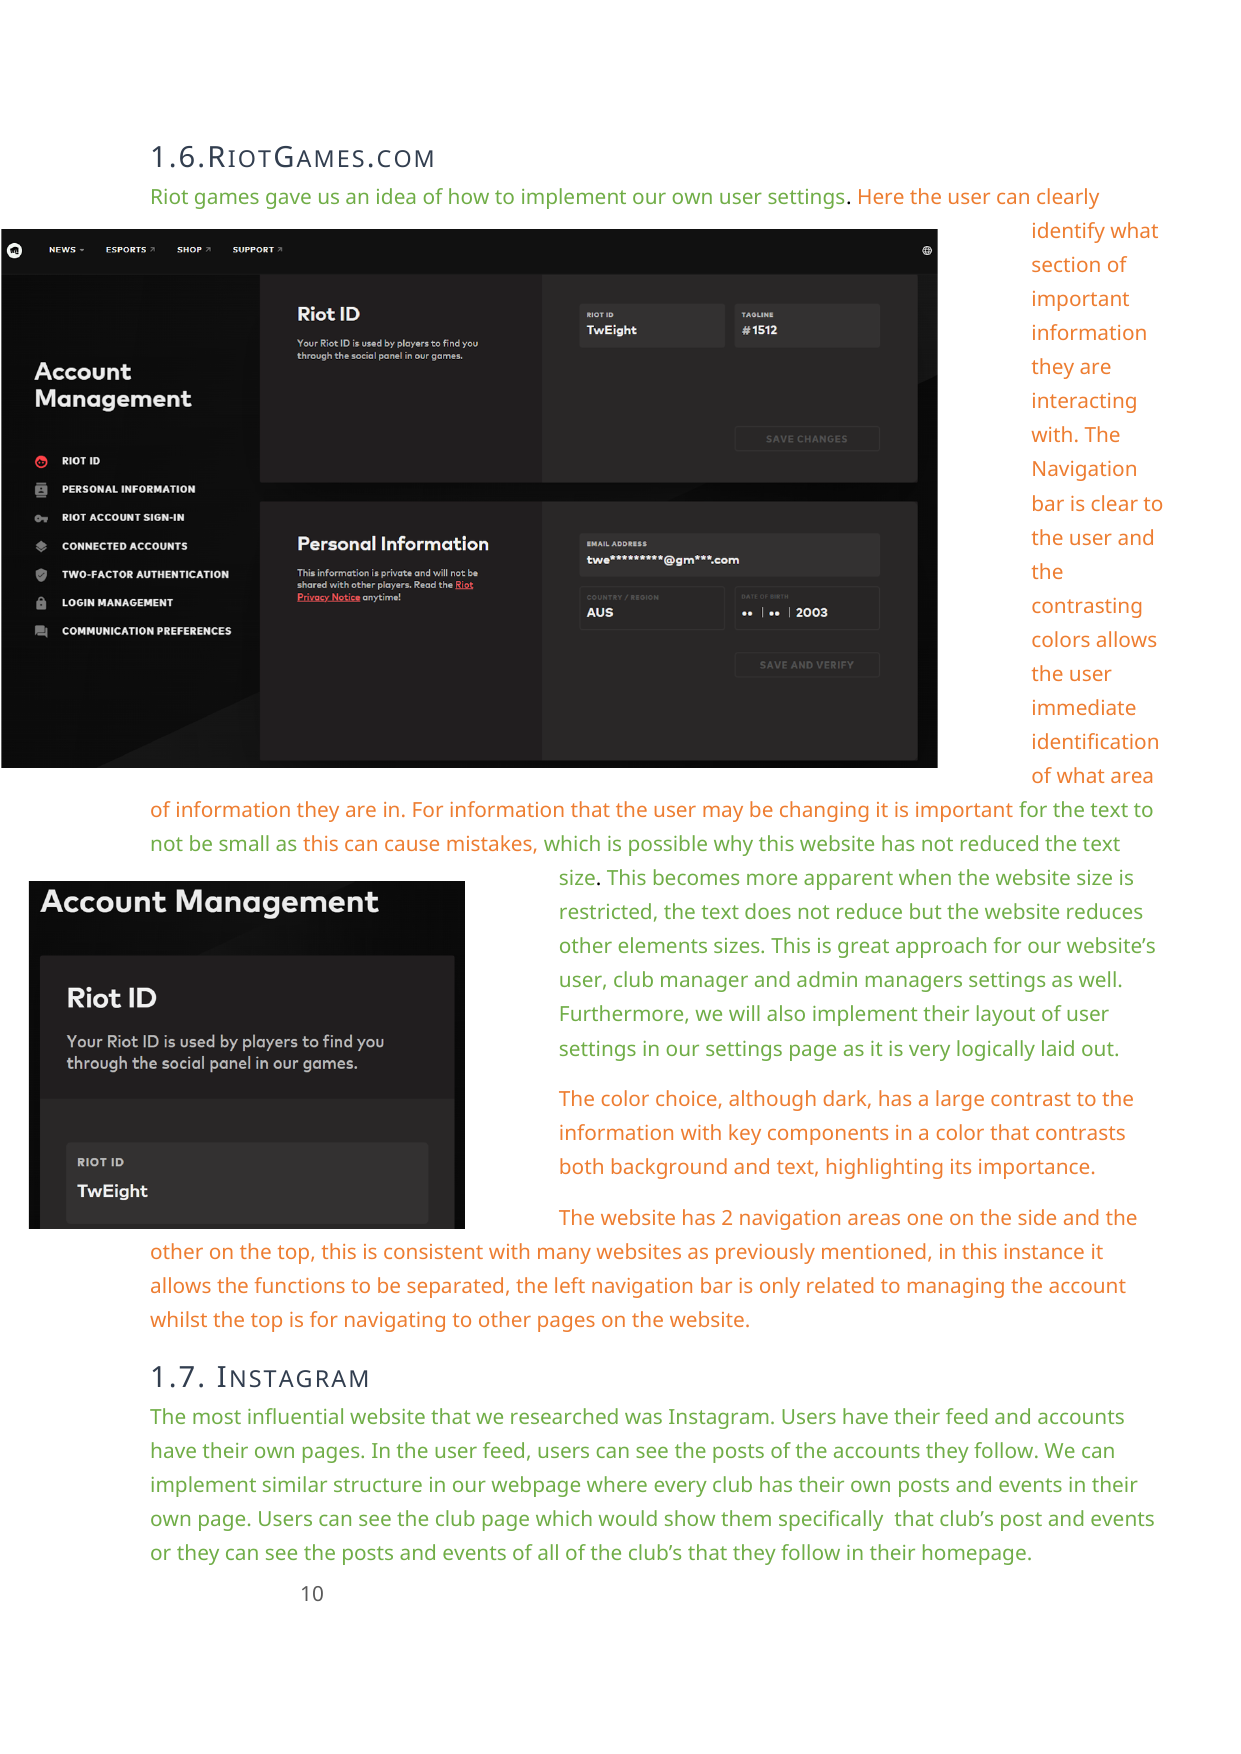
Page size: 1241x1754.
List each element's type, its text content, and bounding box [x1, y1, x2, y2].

subtitle 1.7. Instagram [150, 1356, 1165, 1396]
text The color choice, although dark, has a large contrast to the information with key components in a color that contrasts both background and text, highlighting its importance. [464, 1084, 1165, 1181]
picture [27, 881, 464, 1228]
text The most influential website that we researched was Instagram. Users have their feed and accounts have their own pages. In the user feed, users can see the posts of the accounts they follow. We can implement similar structure in our webpage where every club has their own posts and events in their own page. Users can see the club page which would show them specifically that club’s post and events or they can see the posts and events of all of the club’s that they follow in their homepage. [150, 1402, 1165, 1567]
picture [0, 229, 937, 767]
text The website has 2 navigation areas one on the side and the other on the top, this is consistent with many websites as previously mentioned, in this instance it allows the functions to be separated, the left navigation bar is only related to managing the account whilst the top is for navigating to other pages on the website. [150, 1203, 1165, 1334]
subtitle 1.6.RiotGames.com [150, 136, 1165, 176]
